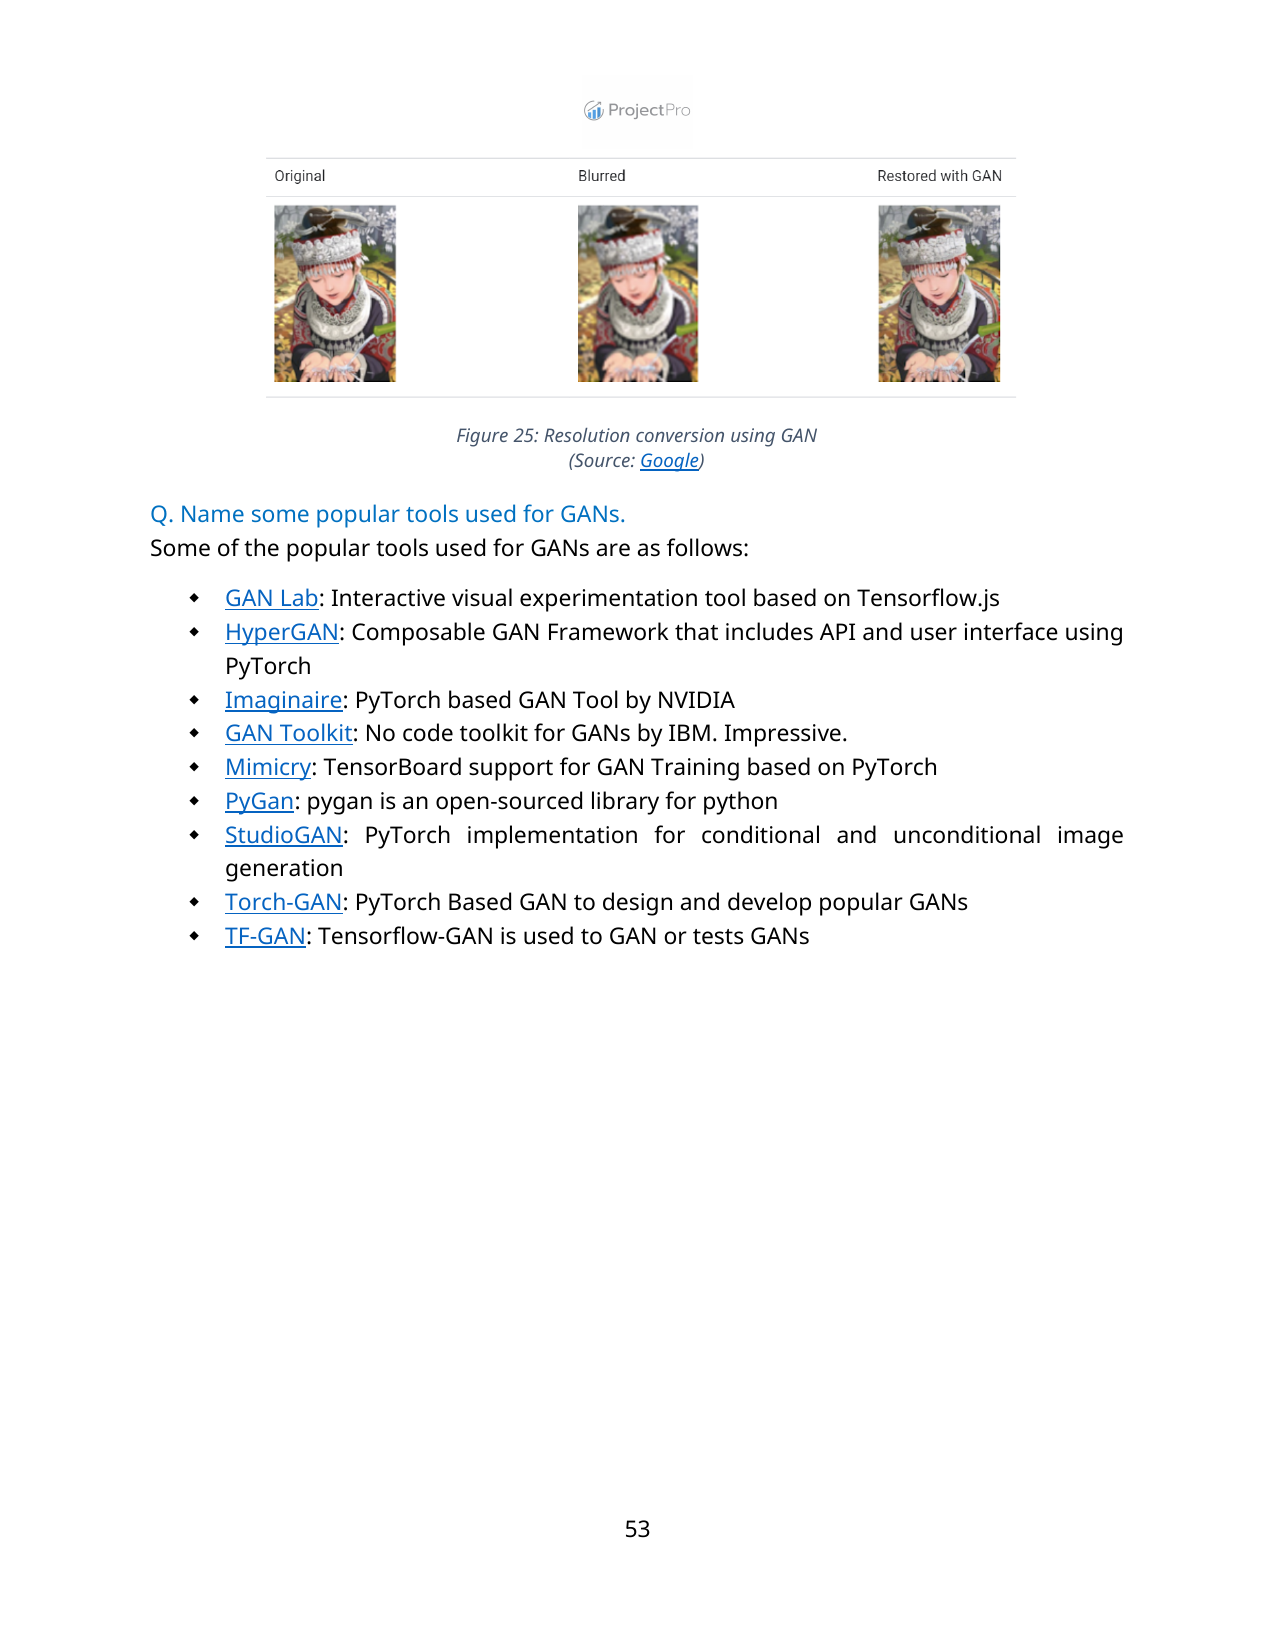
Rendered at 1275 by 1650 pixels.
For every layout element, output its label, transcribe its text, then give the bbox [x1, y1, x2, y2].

list HyperGAN: Composable GAN Framework that includes API and user interface using PyTorch [187, 616, 1125, 681]
list GAN Toolkit: No code toolkit for GANs by IBM. Impressive. [187, 717, 1125, 749]
list PyGan: pygan is an open-sourced library for python [187, 785, 1125, 816]
list StudioGAN: PyTorch implementation for conditional and unconditional image generation [187, 819, 1125, 884]
picture [582, 75, 693, 149]
picture [258, 150, 1017, 403]
list Mimicry: TensorBoard support for GAN Training based on PyTorch [187, 751, 1125, 782]
list GAN Lab: Interactive visual experimentation tool based on Tensorflow.js [187, 582, 1125, 614]
subtitle Q. Name some popular tools used for GANs. [150, 498, 1125, 529]
text Figure 25: Resolution conversion using GAN (Source: Google) [150, 422, 1125, 473]
list TF-GAN: Tensorflow-GAN is used to GAN or tests GANs [187, 920, 1125, 951]
text Some of the popular tools used for GANs are as follows: [150, 532, 1125, 563]
list Torch-GAN: PyTorch Based GAN to design and develop popular GANs [187, 886, 1125, 917]
list Imaginaire: PyTorch based GAN Tool by NVIDIA [187, 684, 1125, 715]
